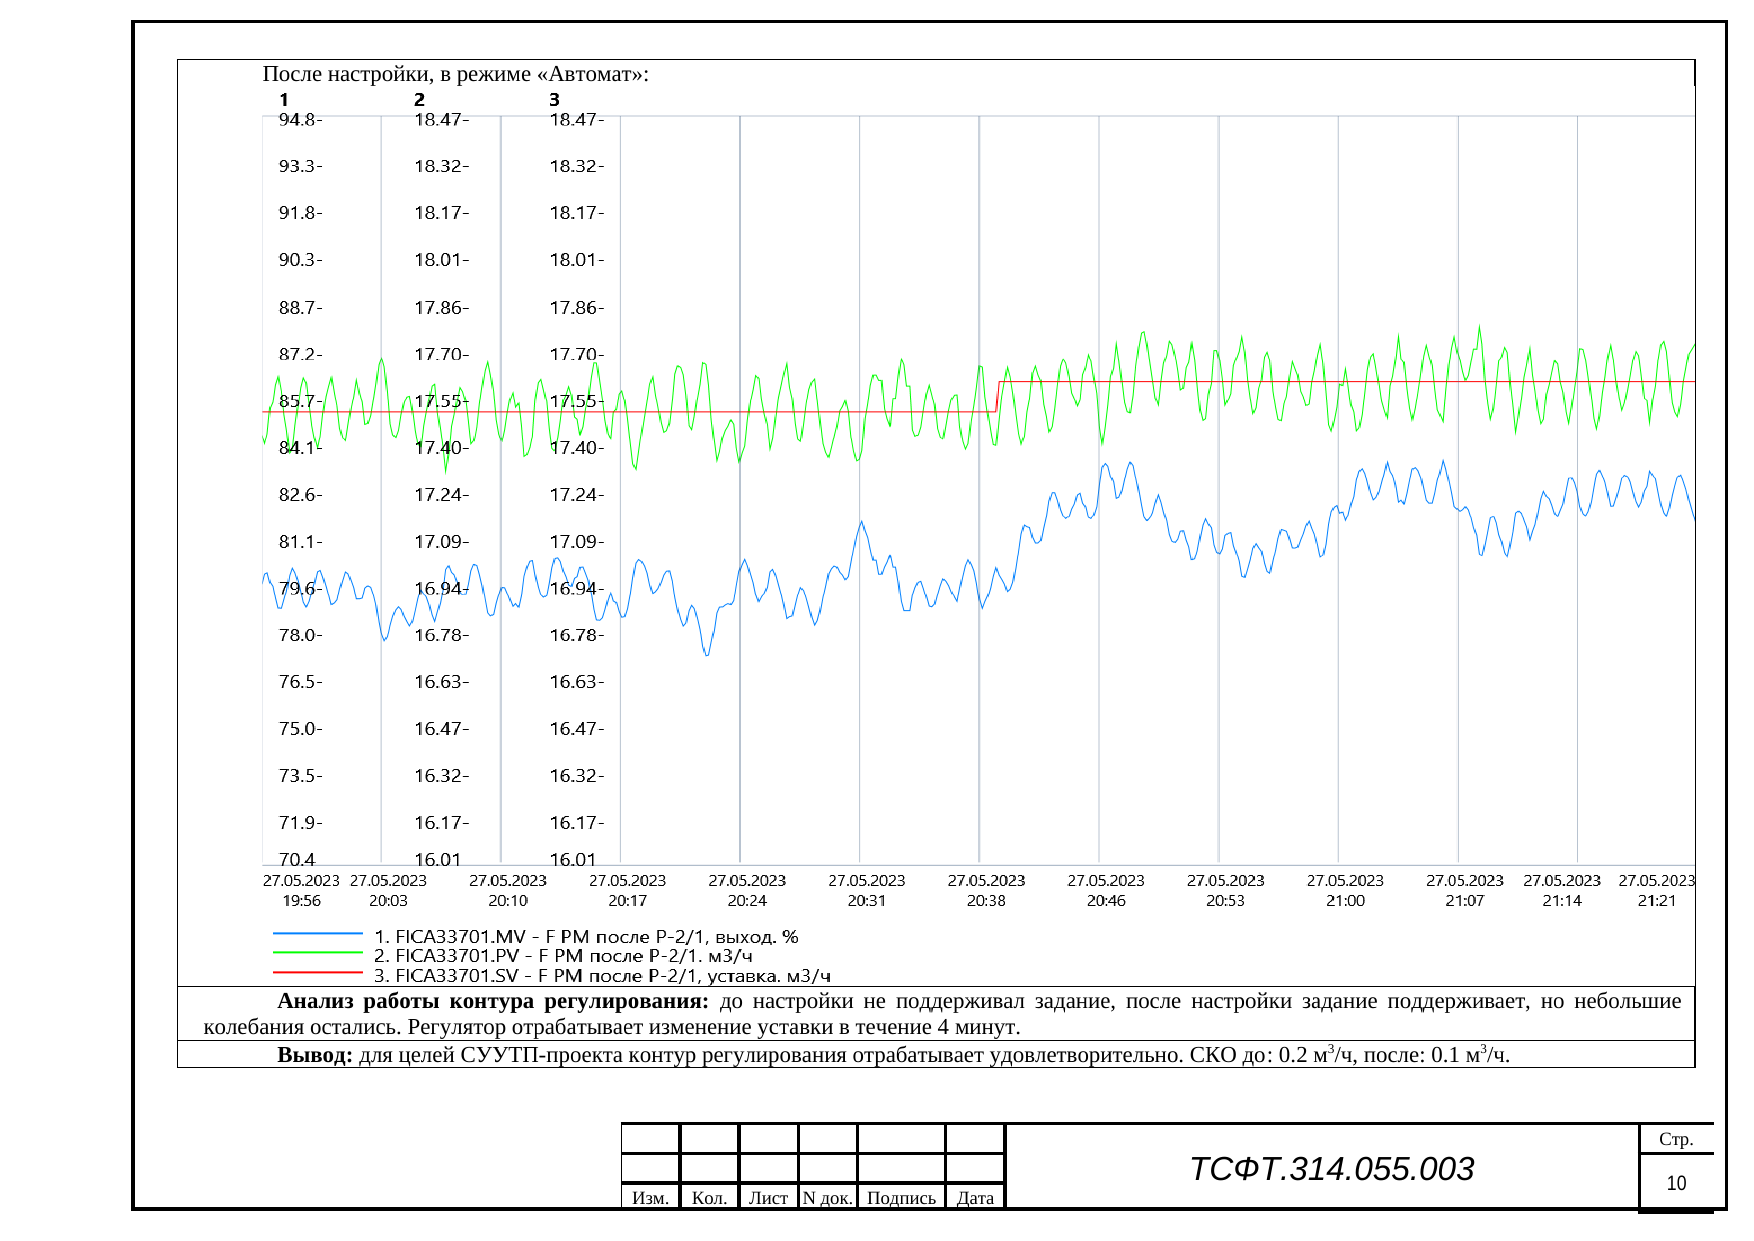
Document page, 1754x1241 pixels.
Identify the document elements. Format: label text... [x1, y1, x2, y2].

table_cell Анализ работы контура регулирования: до настройки не поддерживал задание, после настройки задание поддерживает, но небольшие колебания остались. Регулятор отрабатывает изменение уставки в течение 4 минут. [178, 987, 1694, 1039]
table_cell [178, 60, 1694, 986]
picture [262, 86, 1695, 986]
table_cell Вывод: для целей СУУТП-проекта контур регулирования отрабатывает удовлетворительно. СКО до: 0.2 м3/ч, после: 0.1 м3/ч. [178, 1041, 1694, 1067]
